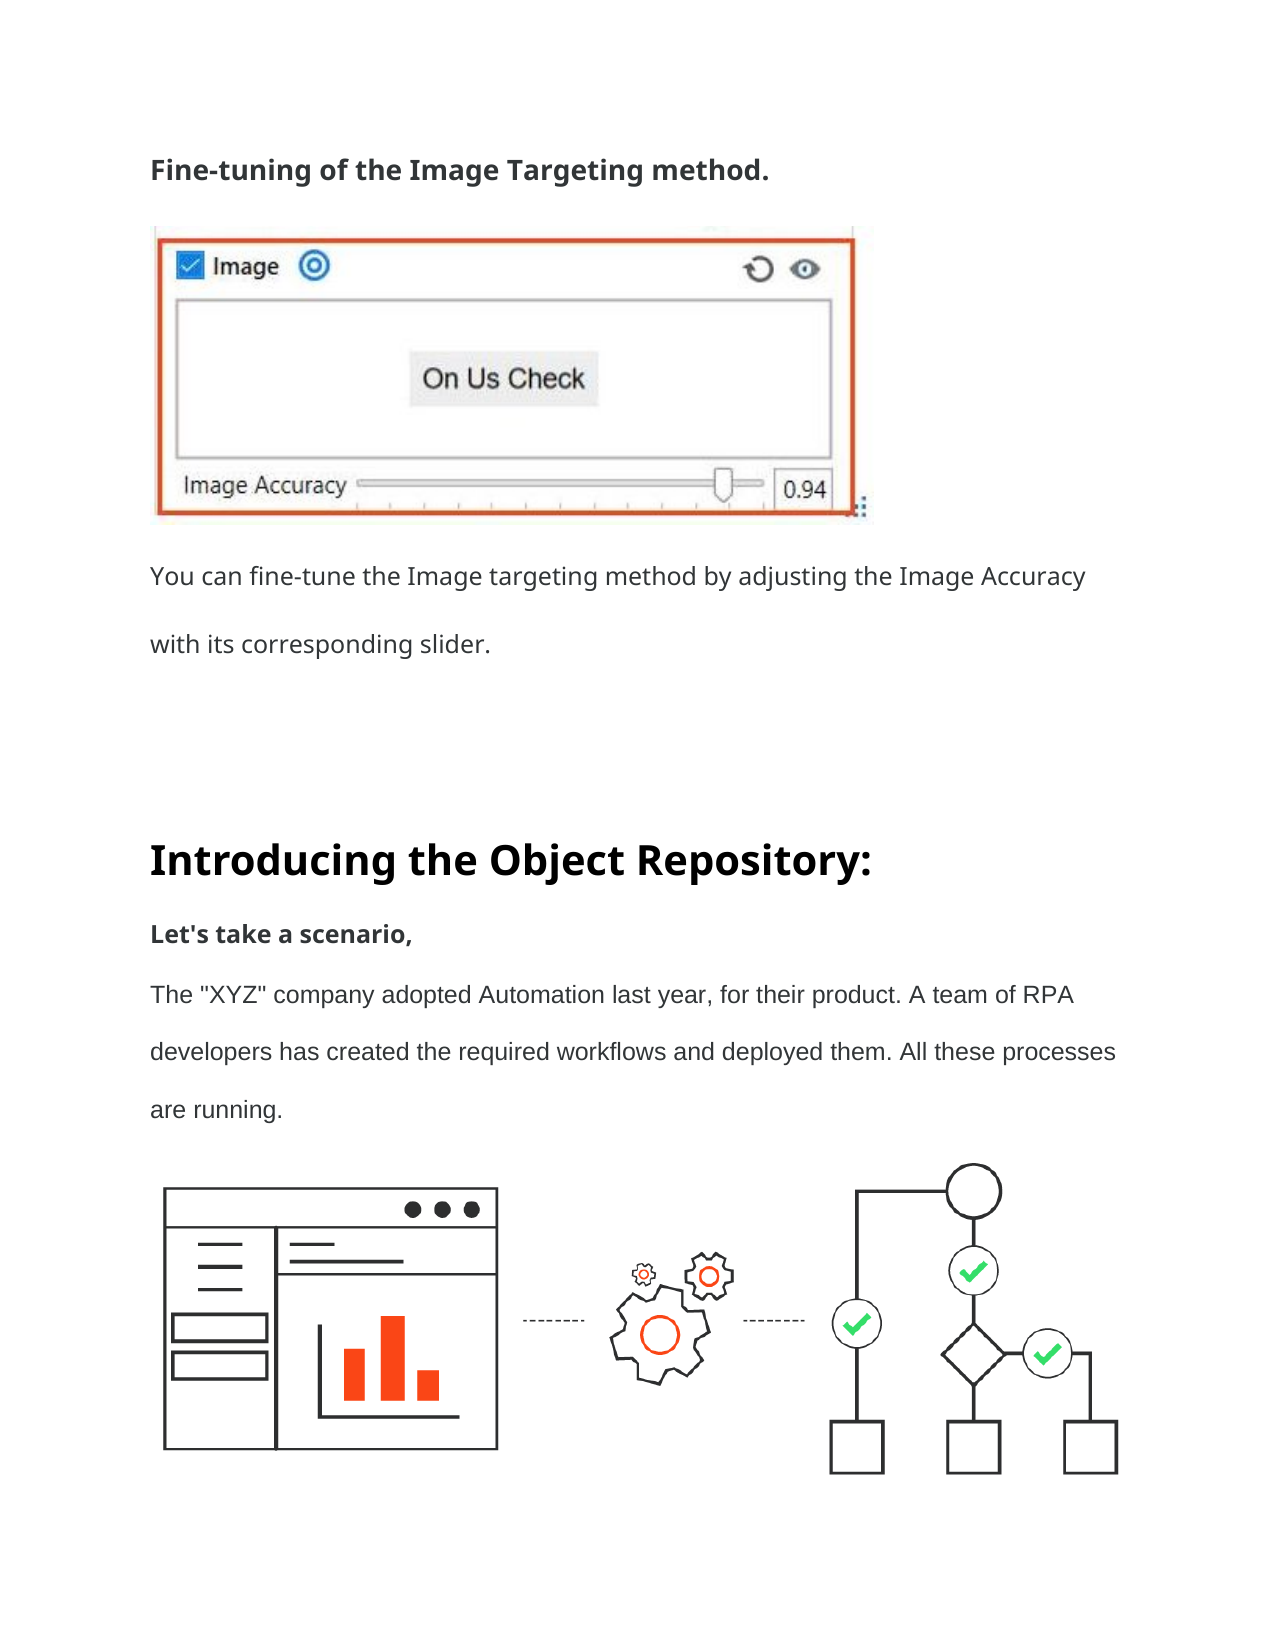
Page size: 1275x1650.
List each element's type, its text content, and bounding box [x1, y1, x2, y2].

picture [150, 226, 874, 525]
text Introducing the Object Repository: [150, 763, 1125, 887]
text The "XYZ" company adopted Automation last year, for their product. A team of RPA developers has created the required workflows and deployed them. All these processes are running. [150, 980, 1125, 1124]
text Fine-tuning of the Image Targeting method. [150, 150, 1125, 188]
picture [150, 1152, 1125, 1480]
text Let's take a scenario, [150, 917, 1125, 951]
text You can fine-tune the Image targeting method by adjusting the Image Accuracy with its corresponding slider. [150, 558, 1125, 660]
